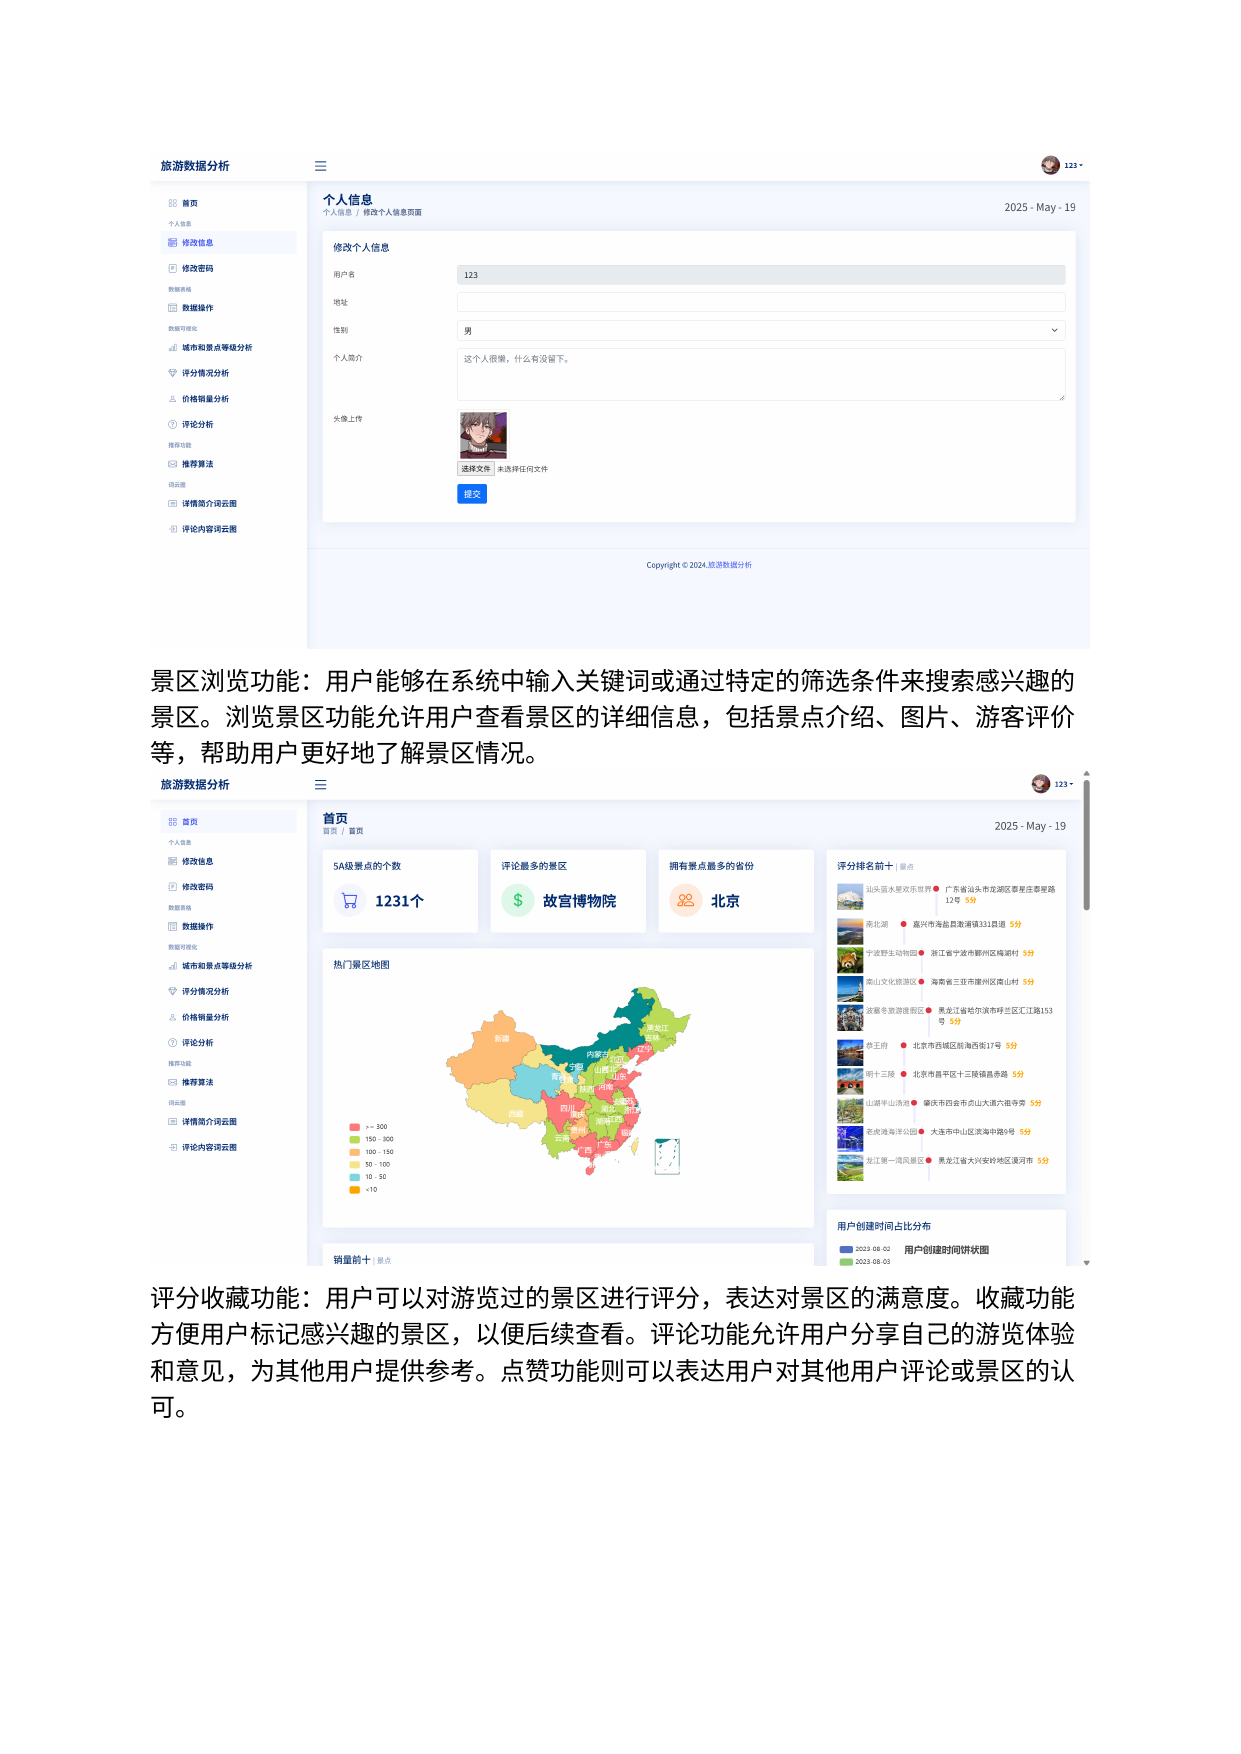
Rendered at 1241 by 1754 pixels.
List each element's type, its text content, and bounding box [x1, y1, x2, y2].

text 景区浏览功能：用户能够在系统中输入关键词或通过特定的筛选条件来搜索感兴趣的景区。浏览景区功能允许用户查看景区的详细信息，包括景点介绍、图片、游客评价等，帮助用户更好地了解景区情况。 [150, 661, 1090, 770]
text 评分收藏功能：用户可以对游览过的景区进行评分，表达对景区的满意度。收藏功能方便用户标记感兴趣的景区，以便后续查看。评论功能允许用户分享自己的游览体验和意见，为其他用户提供参考。点赞功能则可以表达用户对其他用户评论或景区的认可。 [150, 1278, 1090, 1423]
picture [150, 770, 1091, 1266]
picture [150, 150, 1091, 649]
